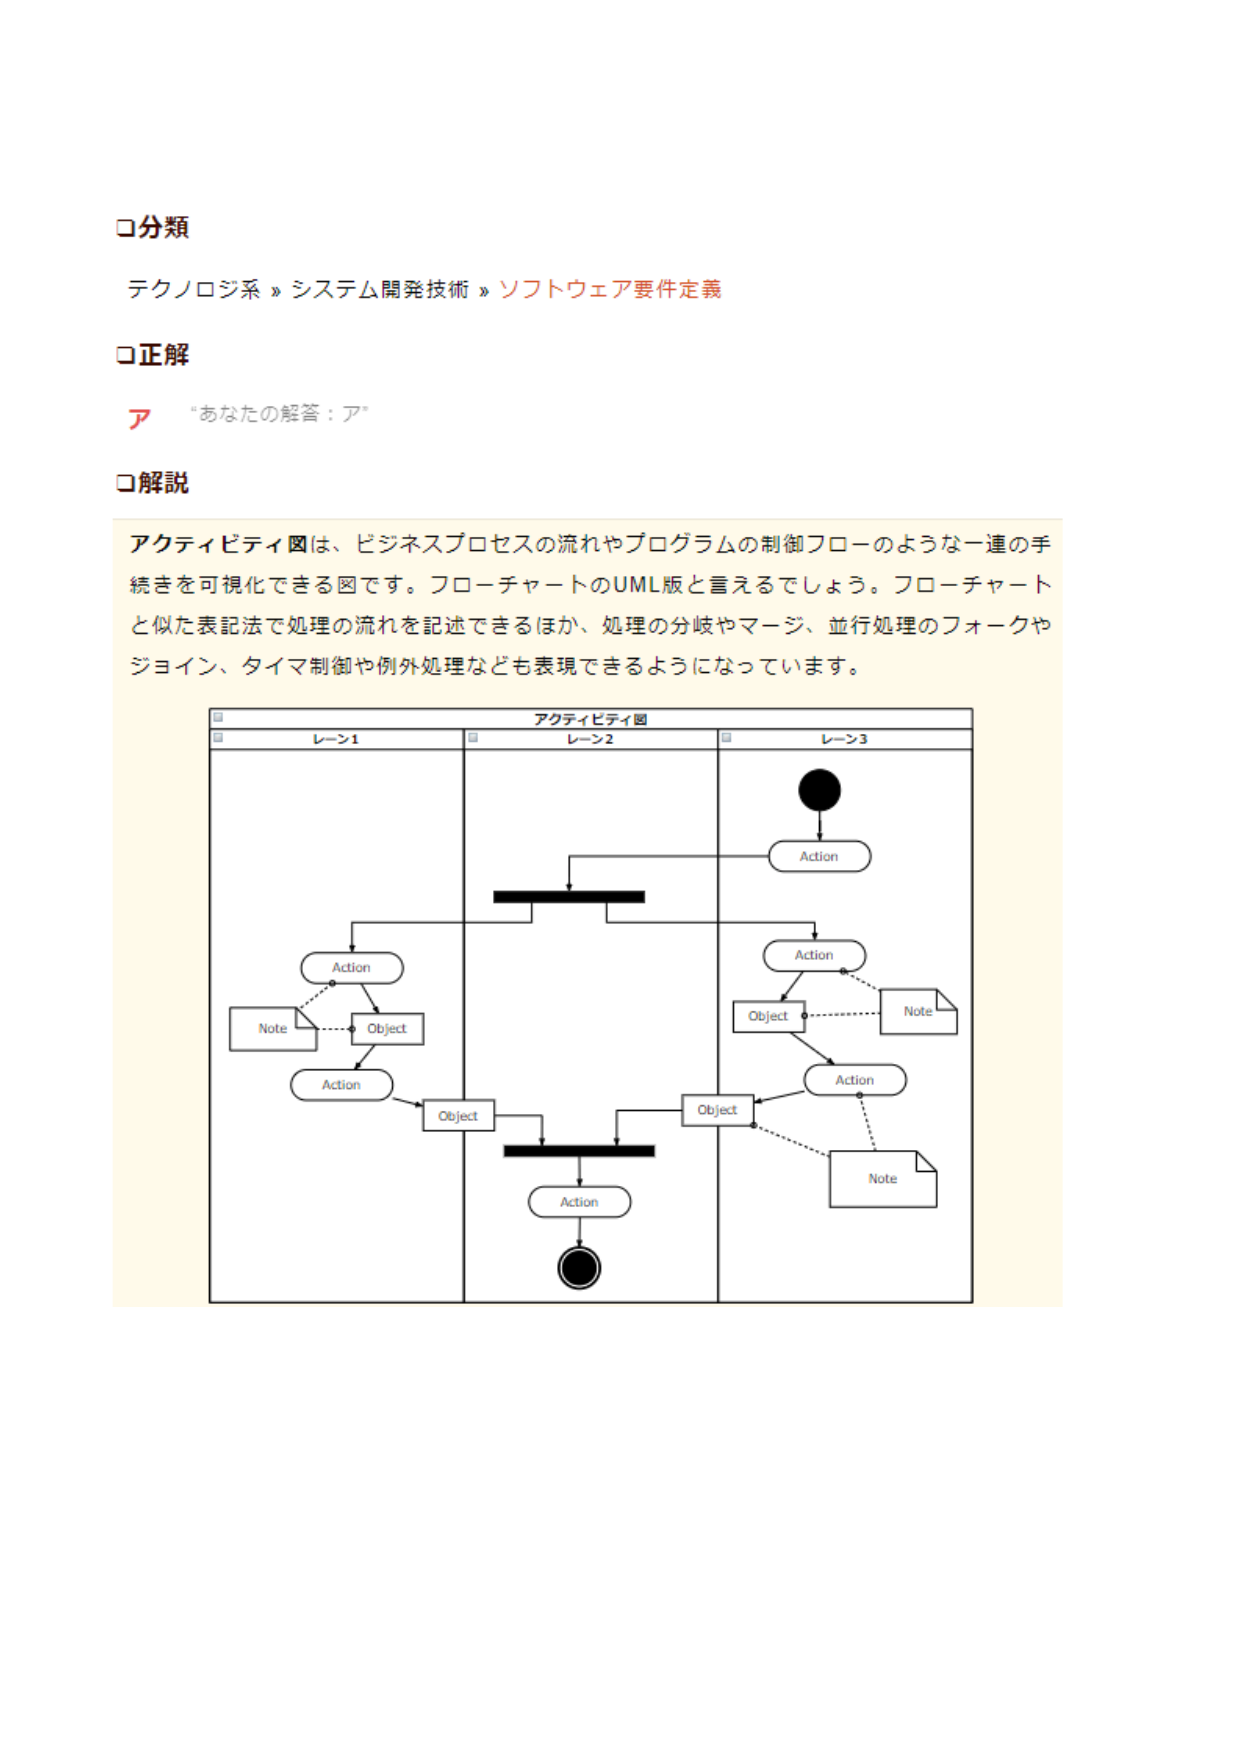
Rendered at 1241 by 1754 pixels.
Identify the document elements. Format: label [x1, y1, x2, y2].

picture [112, 202, 882, 438]
picture [112, 464, 1063, 1307]
